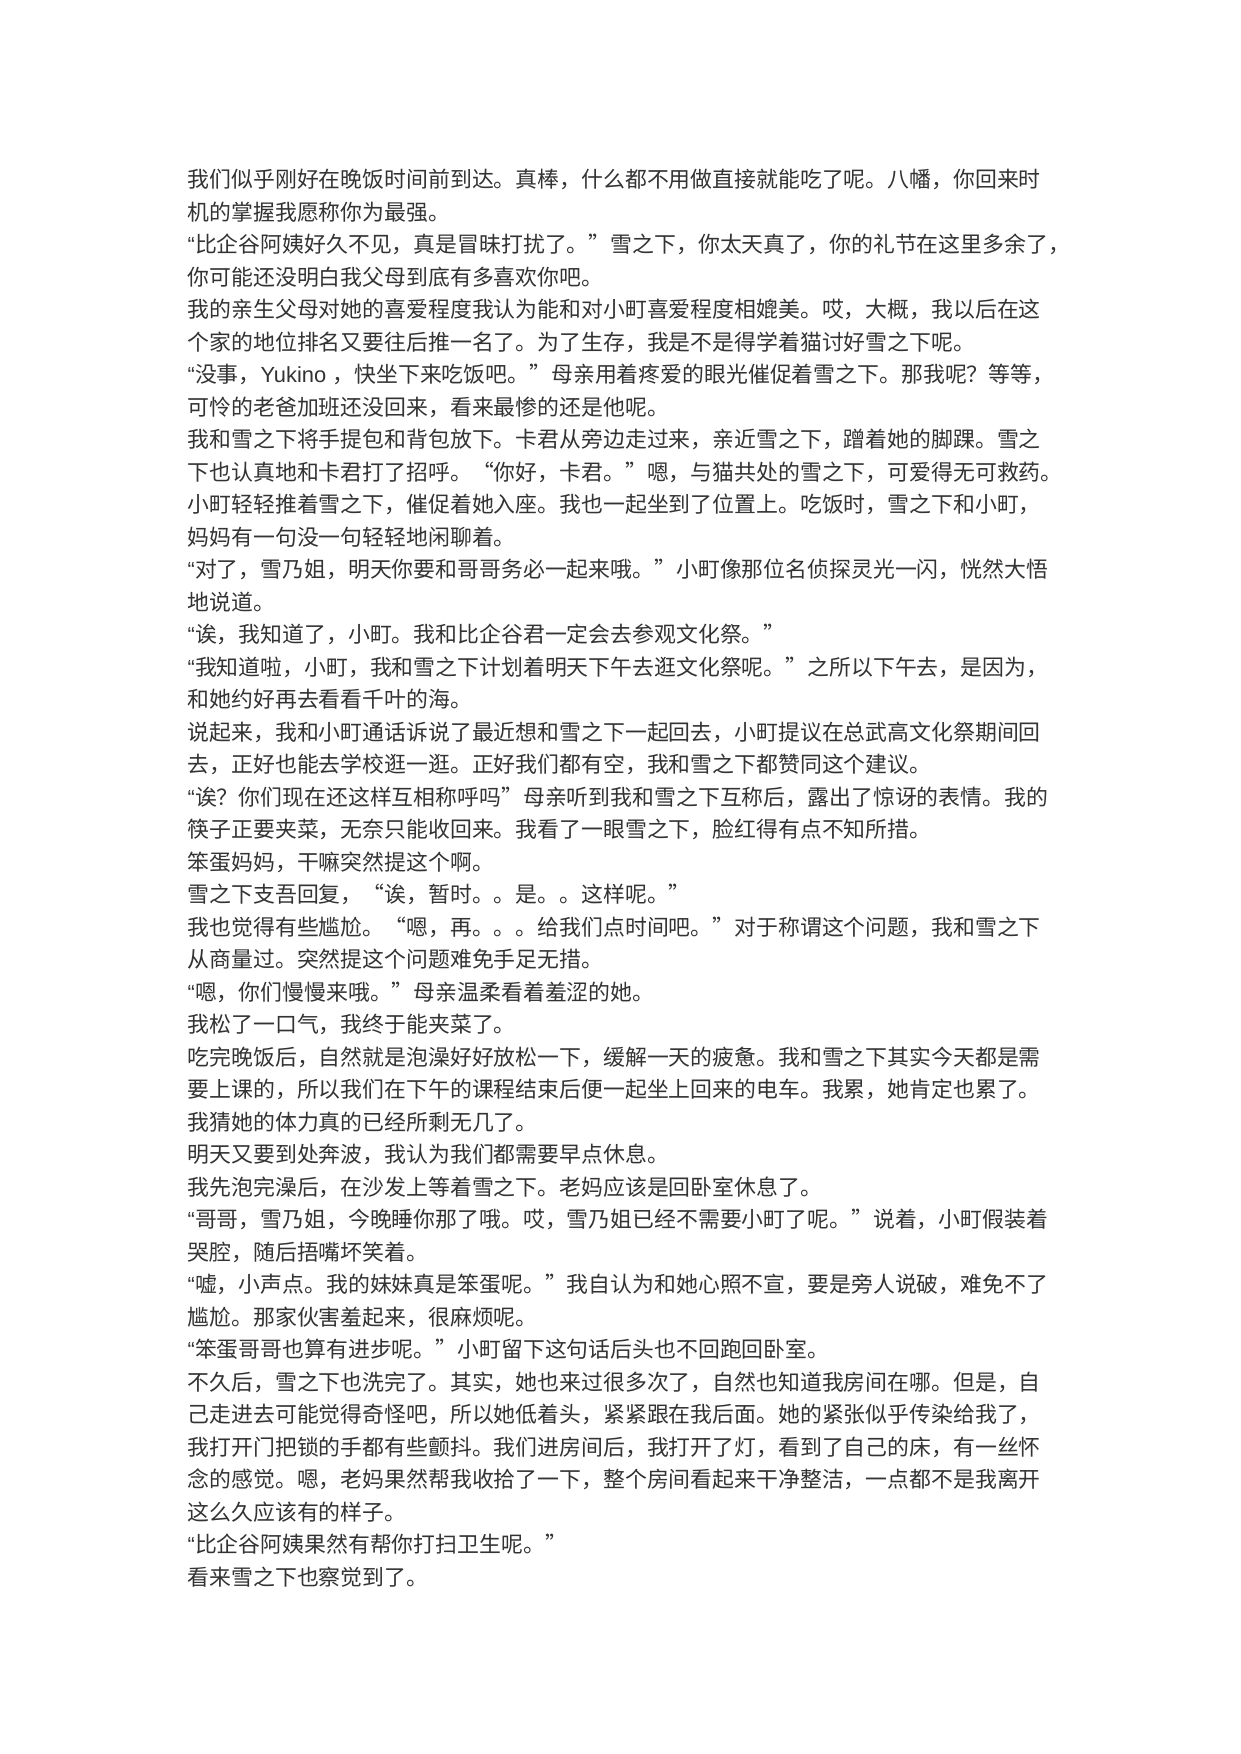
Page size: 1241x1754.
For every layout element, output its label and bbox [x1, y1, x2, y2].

list [187, 162, 1053, 1592]
